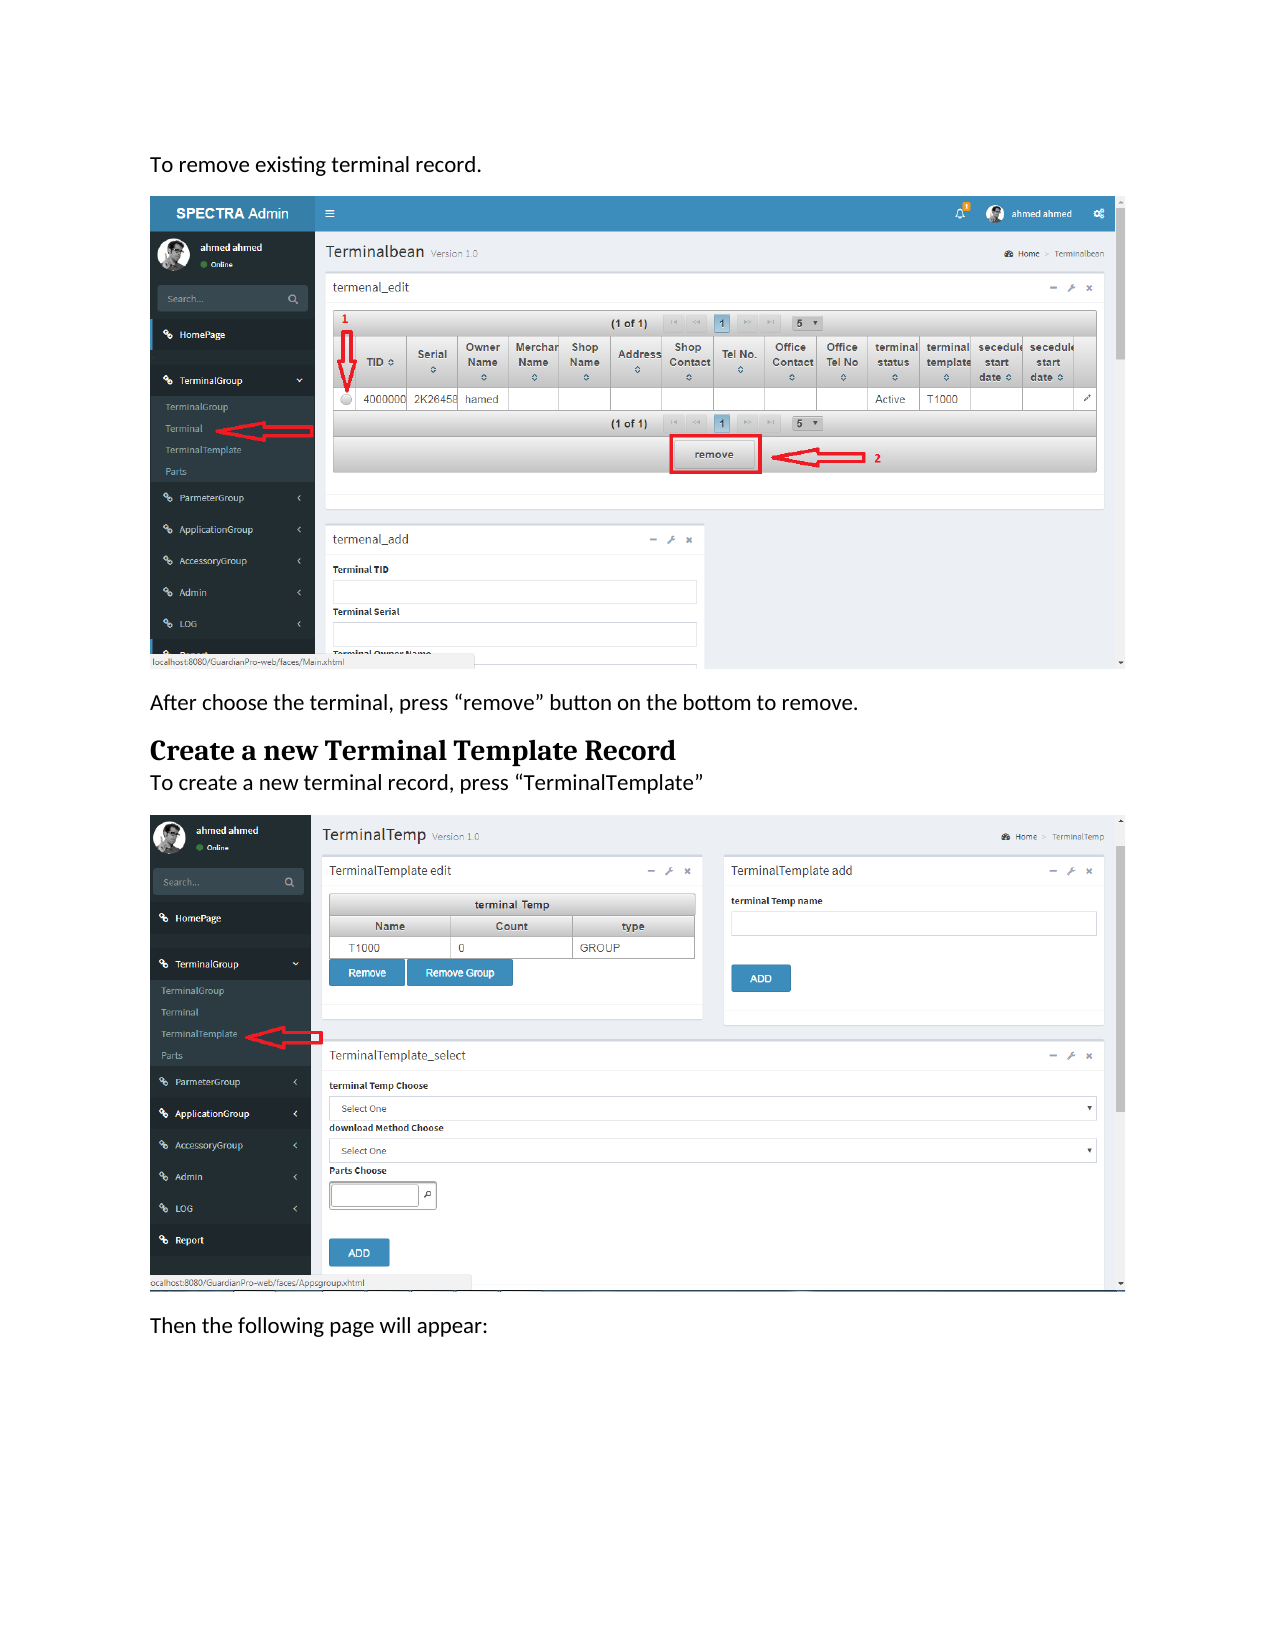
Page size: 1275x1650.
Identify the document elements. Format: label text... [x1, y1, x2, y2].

text To remove existing terminal record. [150, 150, 1125, 178]
text Create a new Terminal Template Record [150, 734, 1125, 768]
text To create a new terminal record, press “TerminalTemplate” [150, 768, 1125, 796]
text After choose the terminal, press “remove” button on the bottom to remove. [150, 688, 1125, 716]
picture [150, 196, 1125, 669]
text Then the following page will appear: [150, 1311, 1125, 1339]
picture [150, 815, 1125, 1292]
